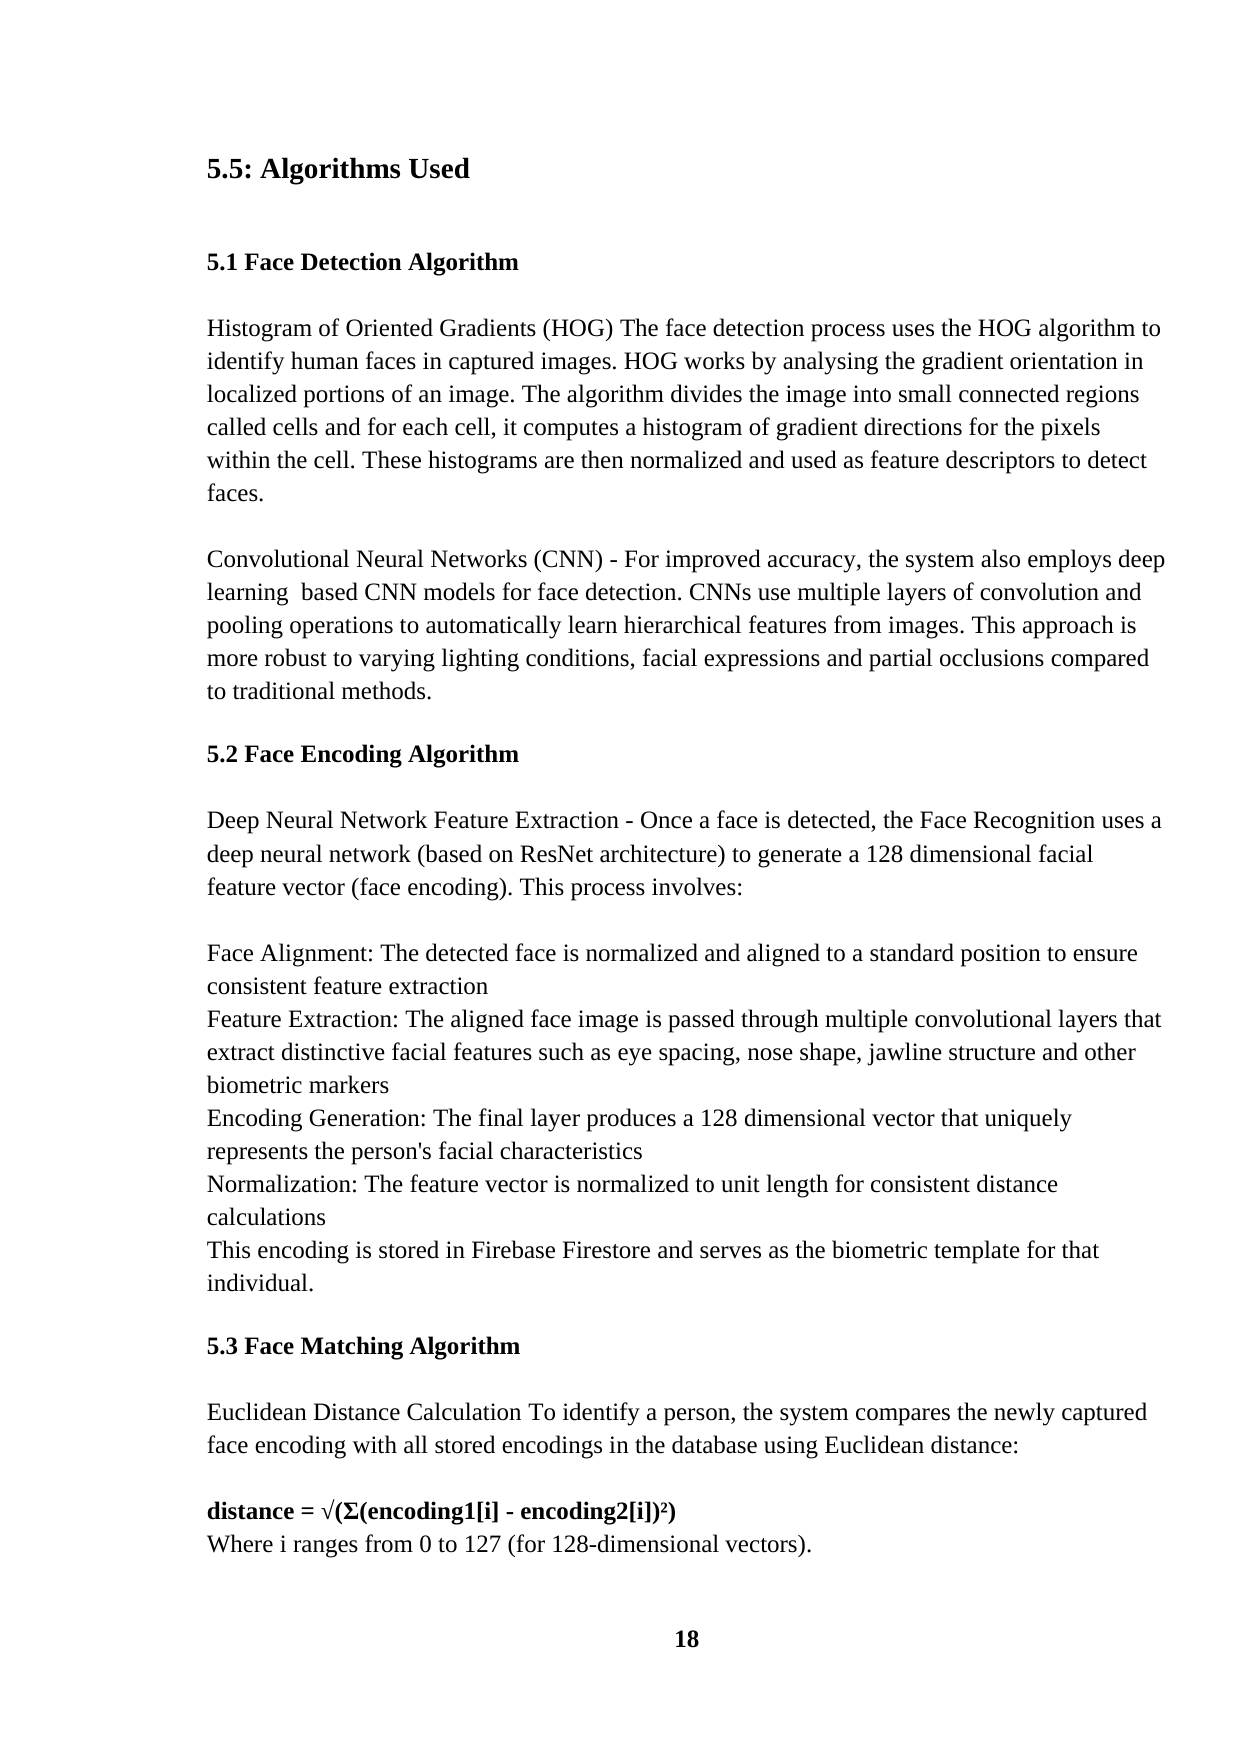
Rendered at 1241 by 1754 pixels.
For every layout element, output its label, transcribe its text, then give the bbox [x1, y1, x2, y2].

text Histogram of Oriented Gradients (HOG) The face detection process uses the HOG algorithm to identify human faces in captured images. HOG works by analysing the gradient orientation in localized portions of an image. The algorithm divides the image into small connected regions called cells and for each cell, it computes a histogram of gradient directions for the pixels within the cell. These histograms are then normalized and used as feature descriptors to detect faces. [207, 313, 1166, 507]
text Normalization: The feature vector is normalized to unit length for consistent distance calculations [207, 1169, 1166, 1231]
text distance = √(Σ(encoding1[i] - encoding2[i])²) [207, 1496, 1166, 1525]
text This encoding is stored in Firebase Firestore and serves as the biometric template for that individual. [207, 1235, 1166, 1297]
text Feature Extraction: The aligned face image is passed through multiple convolutional layers that extract distinctive facial features such as eye spacing, nose shape, jawline structure and other biometric markers [207, 1004, 1166, 1098]
subtitle 5.5: Algorithms Used [207, 151, 1166, 229]
text Convolutional Neural Networks (CNN) - For improved accuracy, the system also employs deep learning based CNN models for face detection. CNNs use multiple layers of convolution and pooling operations to automatically learn hierarchical features from images. This approach is more robust to varying lighting conditions, facial expressions and partial occlusions compared to traditional methods. [207, 544, 1166, 705]
text 5.2 Face Encoding Algorithm [207, 739, 1166, 768]
text Face Alignment: The detected face is normalized and aligned to a standard position to ensure consistent feature extraction [207, 938, 1166, 999]
text 5.3 Face Matching Algorithm [207, 1331, 1166, 1360]
text Where i ranges from 0 to 127 (for 128-dimensional vectors). [207, 1529, 1166, 1558]
text 5.1 Face Detection Algorithm [207, 247, 1166, 276]
text Deep Neural Network Feature Extraction - Once a face is detected, the Face Recognition uses a deep neural network (based on ResNet architecture) to generate a 128 dimensional facial feature vector (face encoding). This process involves: [207, 806, 1166, 900]
text Euclidean Distance Calculation To identify a person, the system compares the newly captured face encoding with all stored encodings in the database using Euclidean distance: [207, 1397, 1166, 1459]
text Encoding Generation: The final layer produces a 128 dimensional vector that uniquely represents the person's facial characteristics [207, 1103, 1166, 1164]
